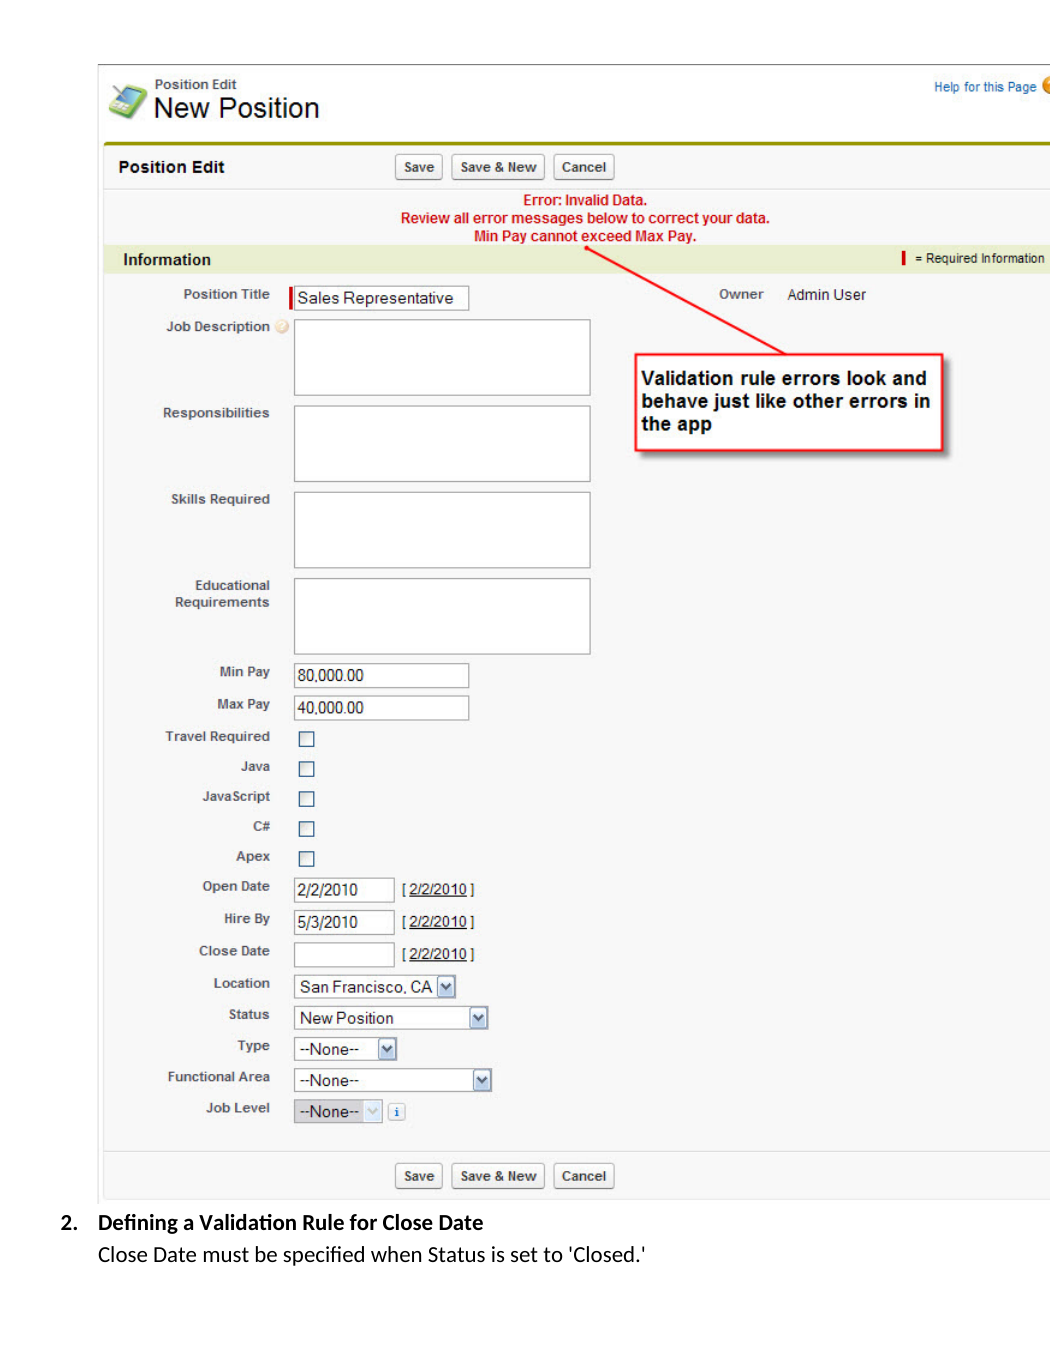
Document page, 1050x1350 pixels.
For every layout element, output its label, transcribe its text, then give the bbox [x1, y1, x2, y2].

list Close Date must be specified when Status is set to 'Closed.' [98, 1240, 1027, 1268]
list Defining a Validation Rule for Close Date [60, 1208, 1027, 1236]
